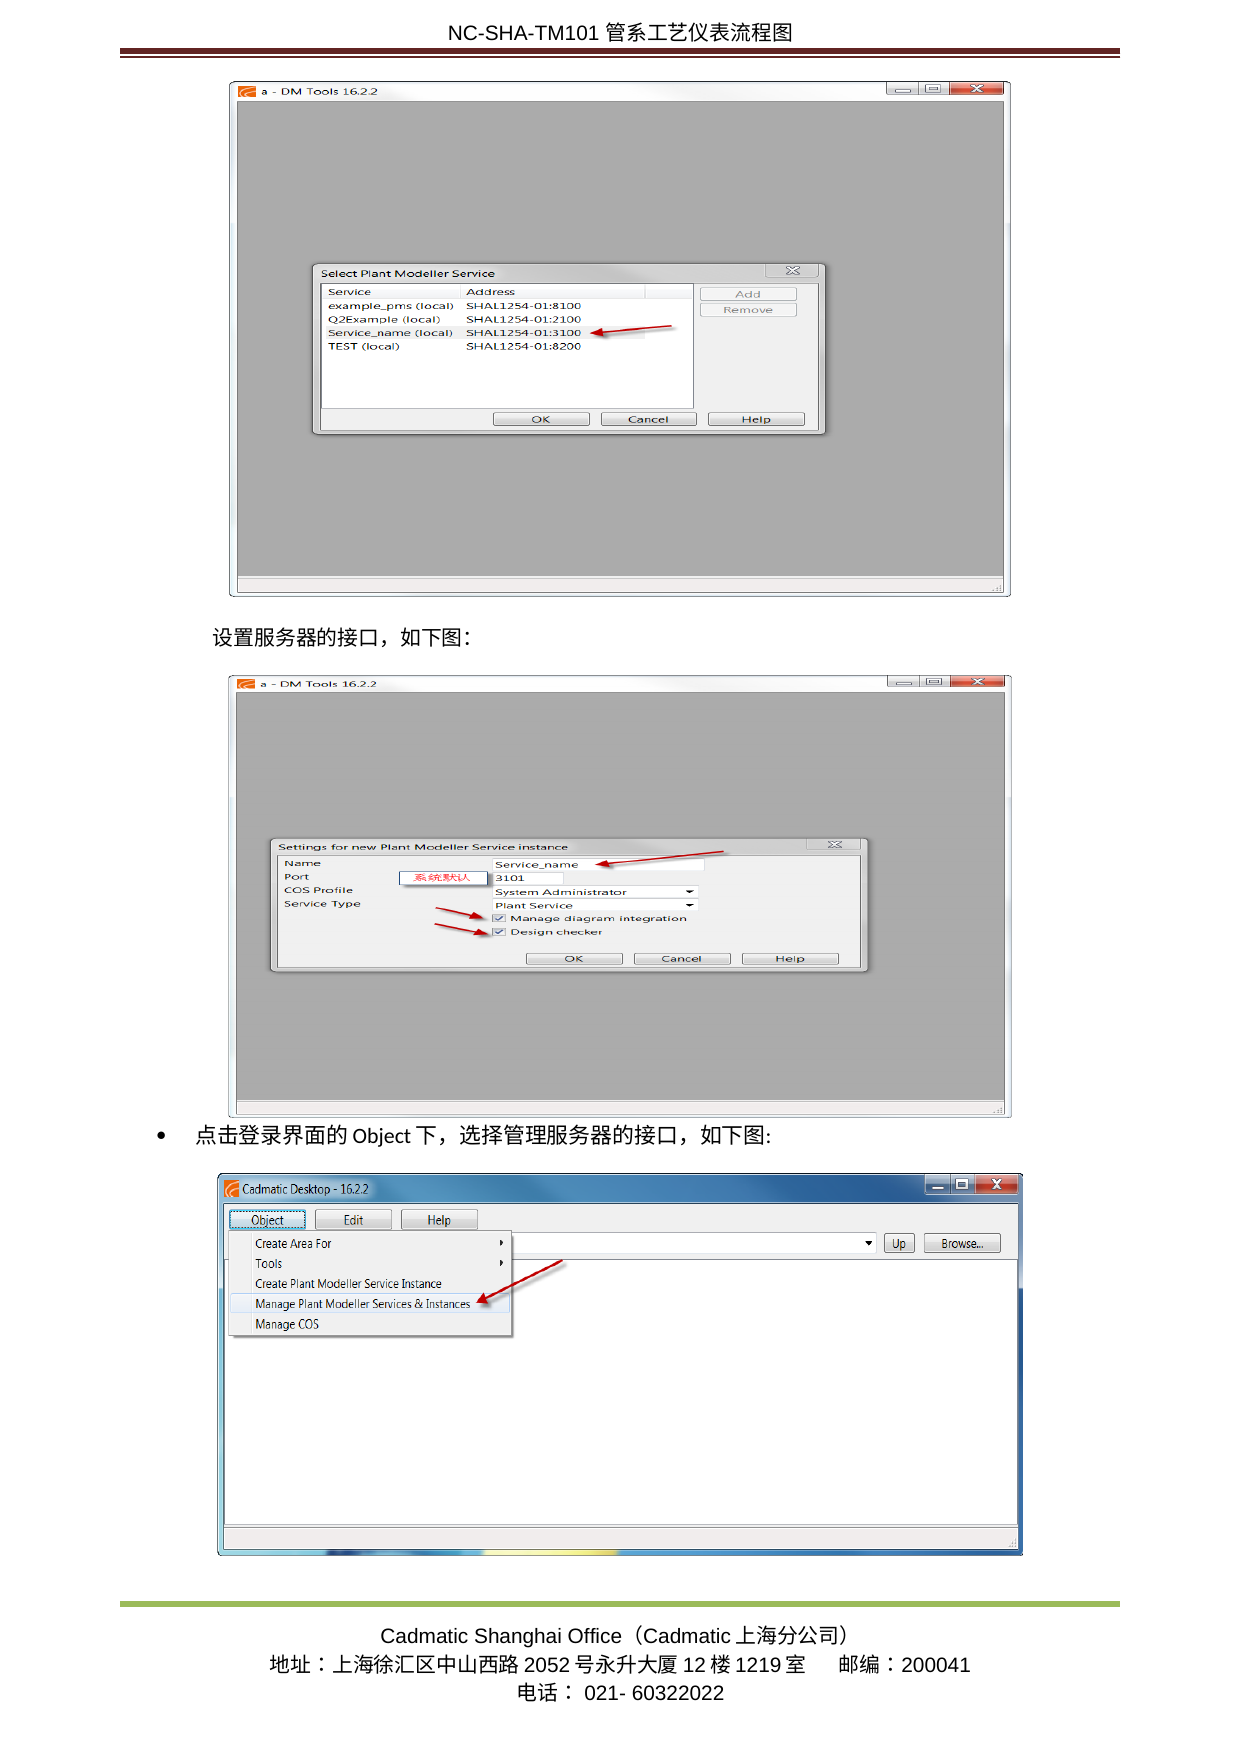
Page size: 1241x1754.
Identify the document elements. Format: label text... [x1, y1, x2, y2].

picture [229, 81, 1011, 597]
list 点击登录界面的Object下，选择管理服务器的接口，如下图: [157, 1118, 1120, 1149]
text 设置服务器的接口，如下图： [120, 621, 1120, 651]
picture [228, 675, 1012, 1118]
picture [217, 1173, 1023, 1556]
